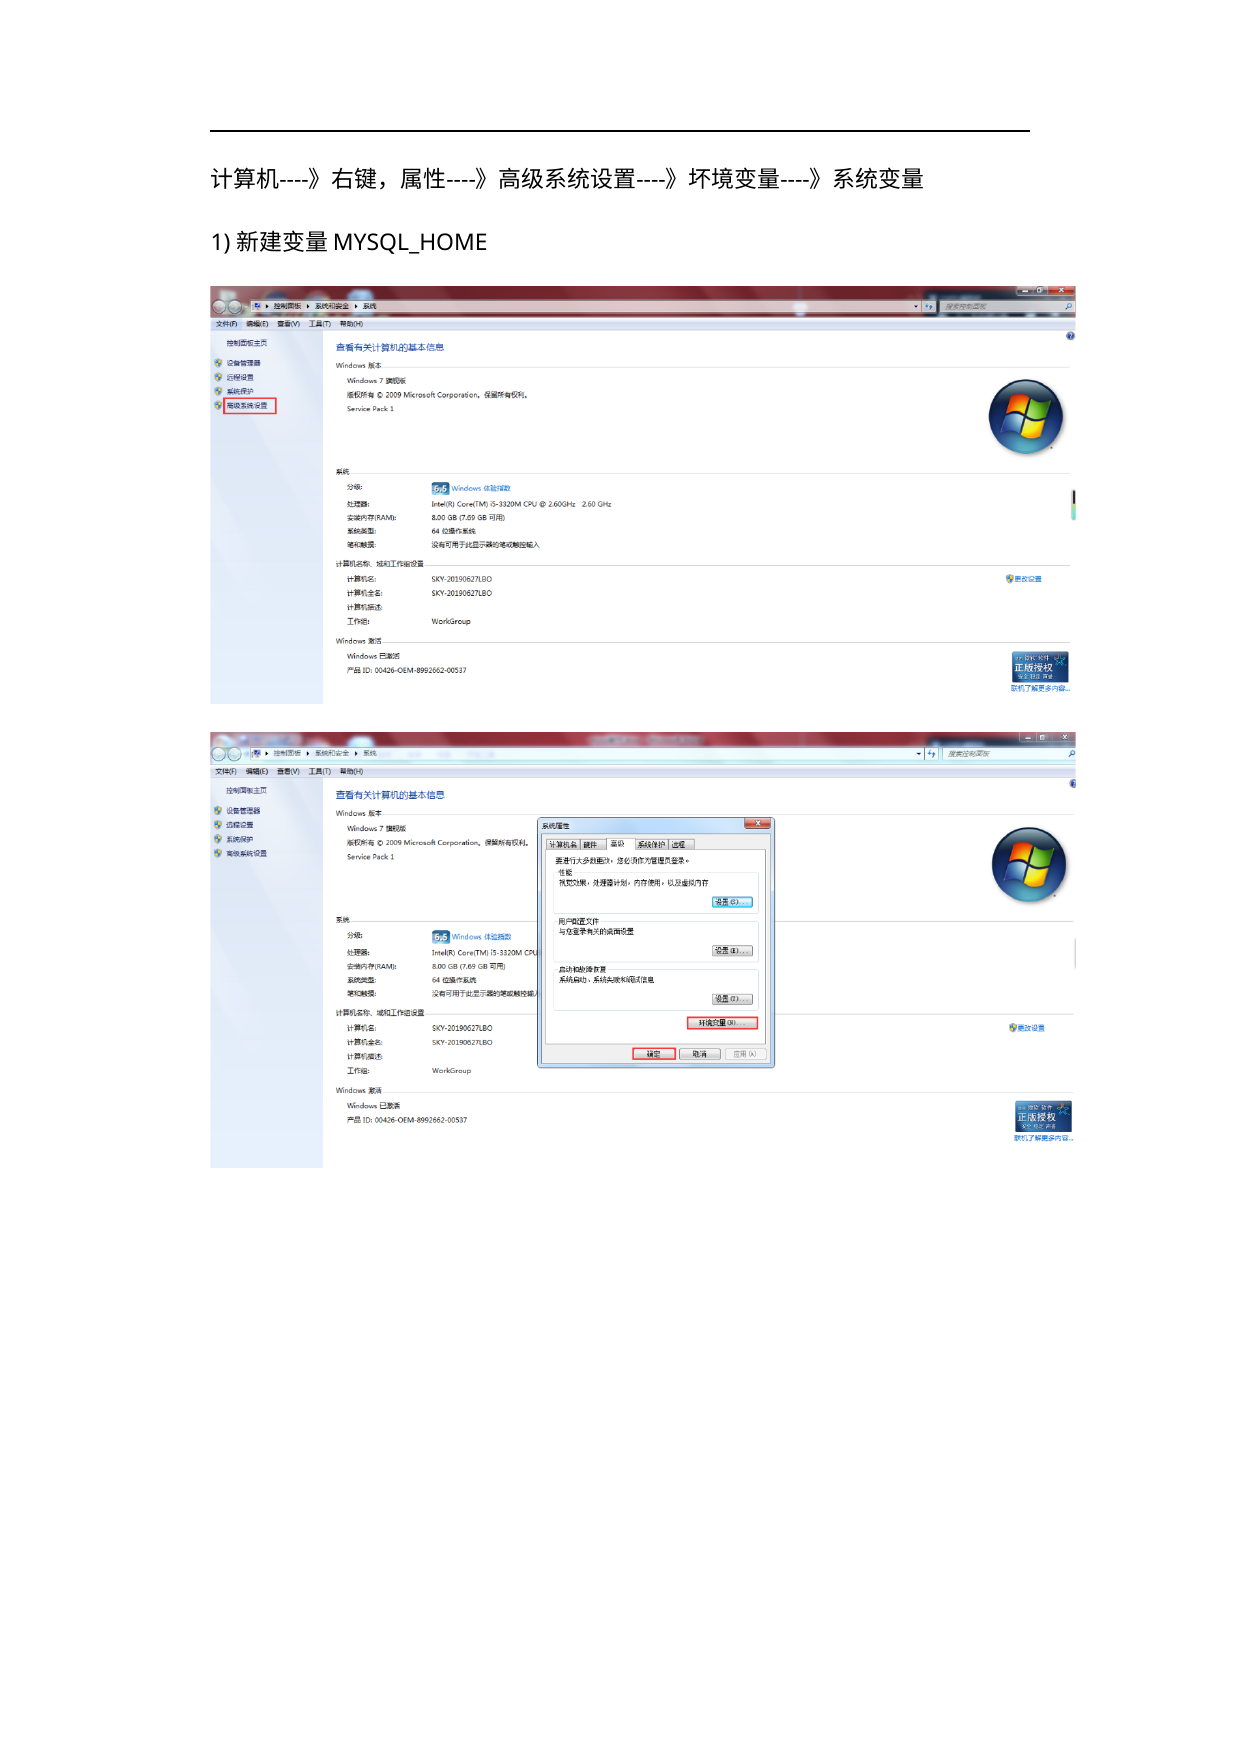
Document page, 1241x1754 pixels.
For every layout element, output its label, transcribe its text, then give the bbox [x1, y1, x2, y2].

text 计算机----》右键，属性----》高级系统设置----》坏境变量----》系统变量 [210, 161, 1030, 194]
text 1) 新建变量MYSQL_HOME [210, 224, 1030, 257]
picture [210, 286, 1076, 704]
picture [210, 732, 1076, 1168]
